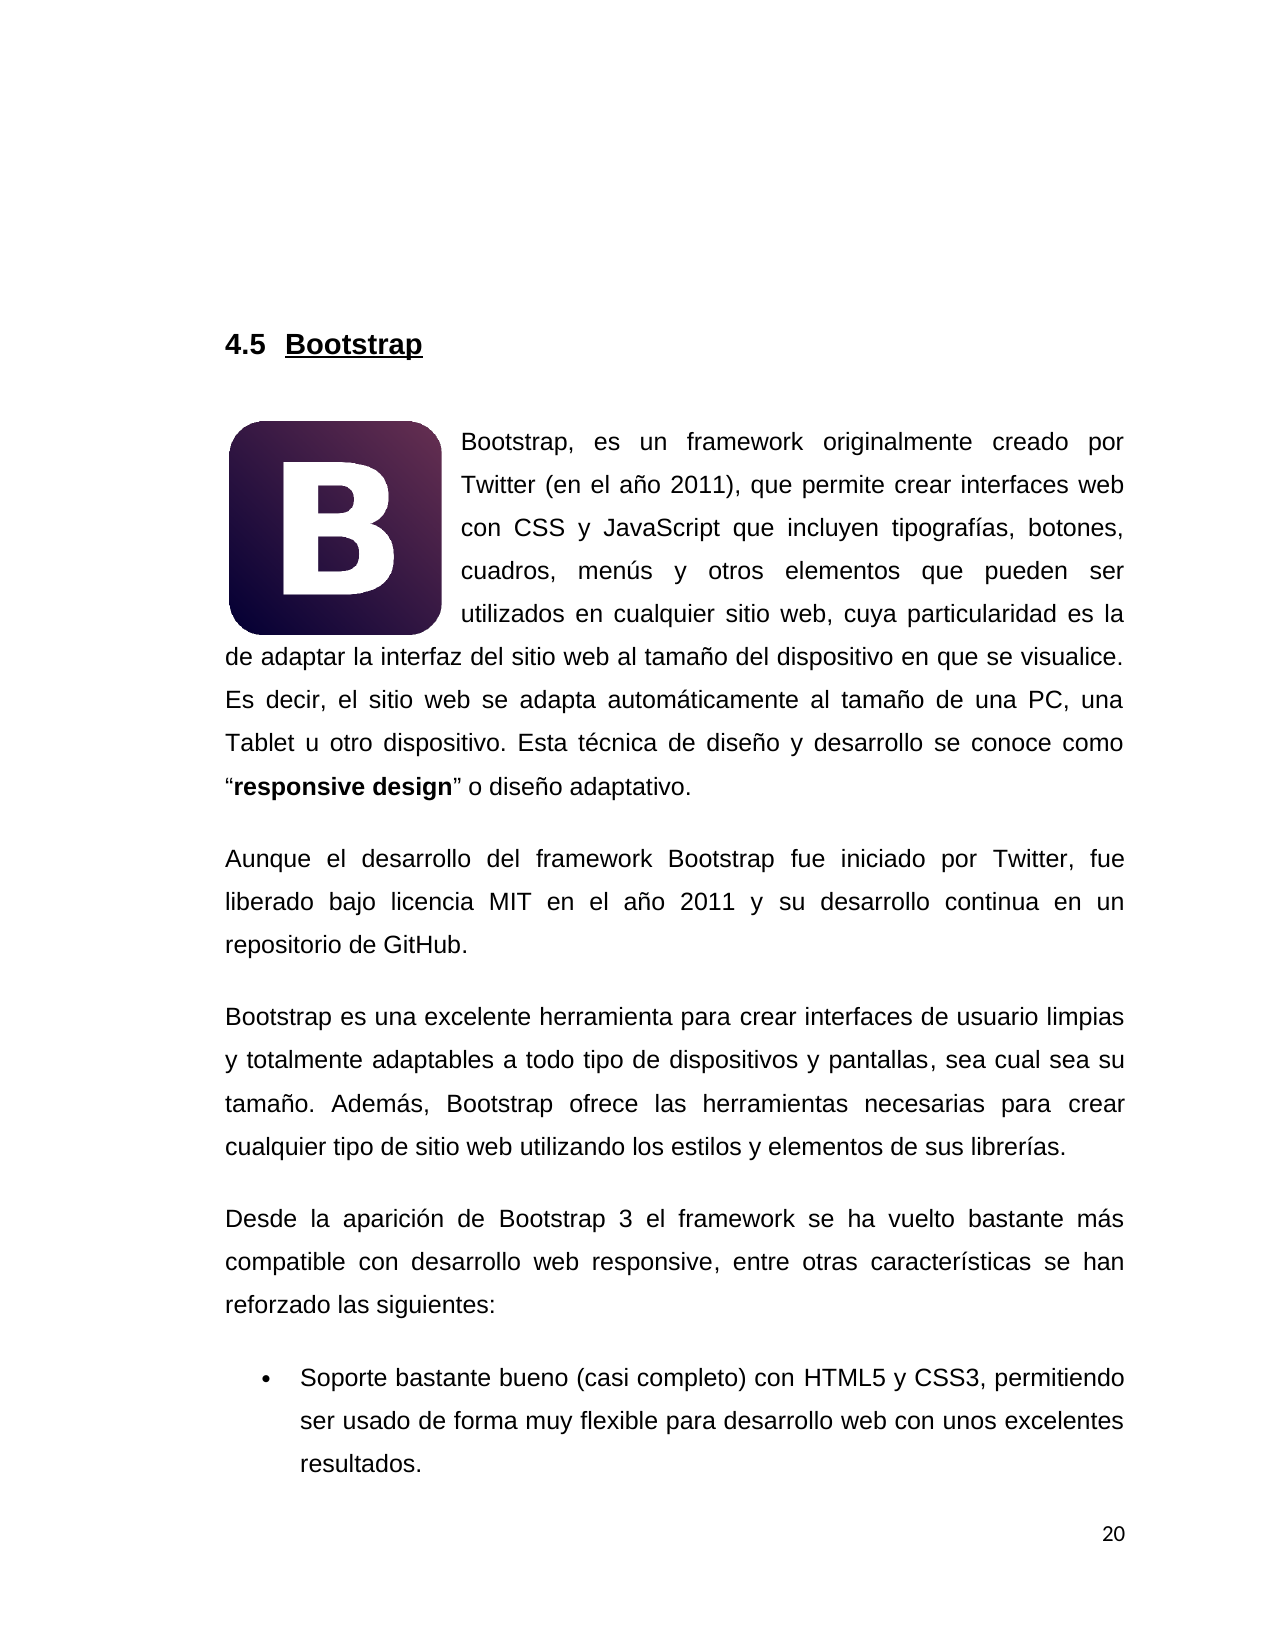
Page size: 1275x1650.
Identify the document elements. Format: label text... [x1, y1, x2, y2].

picture [229, 421, 442, 635]
text Desde la aparición de Bootstrap 3 el framework se ha vuelto bastante más compatible con desarrollo web responsive, entre otras características se han reforzado las siguientes: [225, 1204, 1125, 1319]
subtitle Bootstrap [225, 327, 1125, 360]
text Bootstrap es una excelente herramienta para crear interfaces de usuario limpias y totalmente adaptables a todo tipo de dispositivos y pantallas, sea cual sea su tamaño. Además, Bootstrap ofrece las herramientas necesarias para crear cualquier tipo de sitio web utilizando los estilos y elementos de sus librerías. [225, 1002, 1125, 1161]
text Aunque el desarrollo del framework Bootstrap fue iniciado por Twitter, fue liberado bajo licencia MIT en el año 2011 y su desarrollo continua en un repositorio de GitHub. [225, 844, 1125, 959]
list Soporte bastante bueno (casi completo) con HTML5 y CSS3, permitiendo ser usado de forma muy flexible para desarrollo web con unos excelentes resultados. [262, 1363, 1125, 1478]
text Bootstrap, es un framework originalmente creado por Twitter (en el año 2011), que permite crear interfaces web con CSS y JavaScript que incluyen tipografías, botones, cuadros, menús y otros elementos que pueden ser utilizados en cualquier sitio web, cuya particularidad es la de adaptar la interfaz del sitio web al tamaño del dispositivo en que se visualice. Es decir, el sitio web se adapta automáticamente al tamaño de una PC, una Tablet u otro dispositivo. Esta técnica de diseño y desarrollo se conoce como “responsive design” o diseño adaptativo. [225, 427, 1125, 800]
